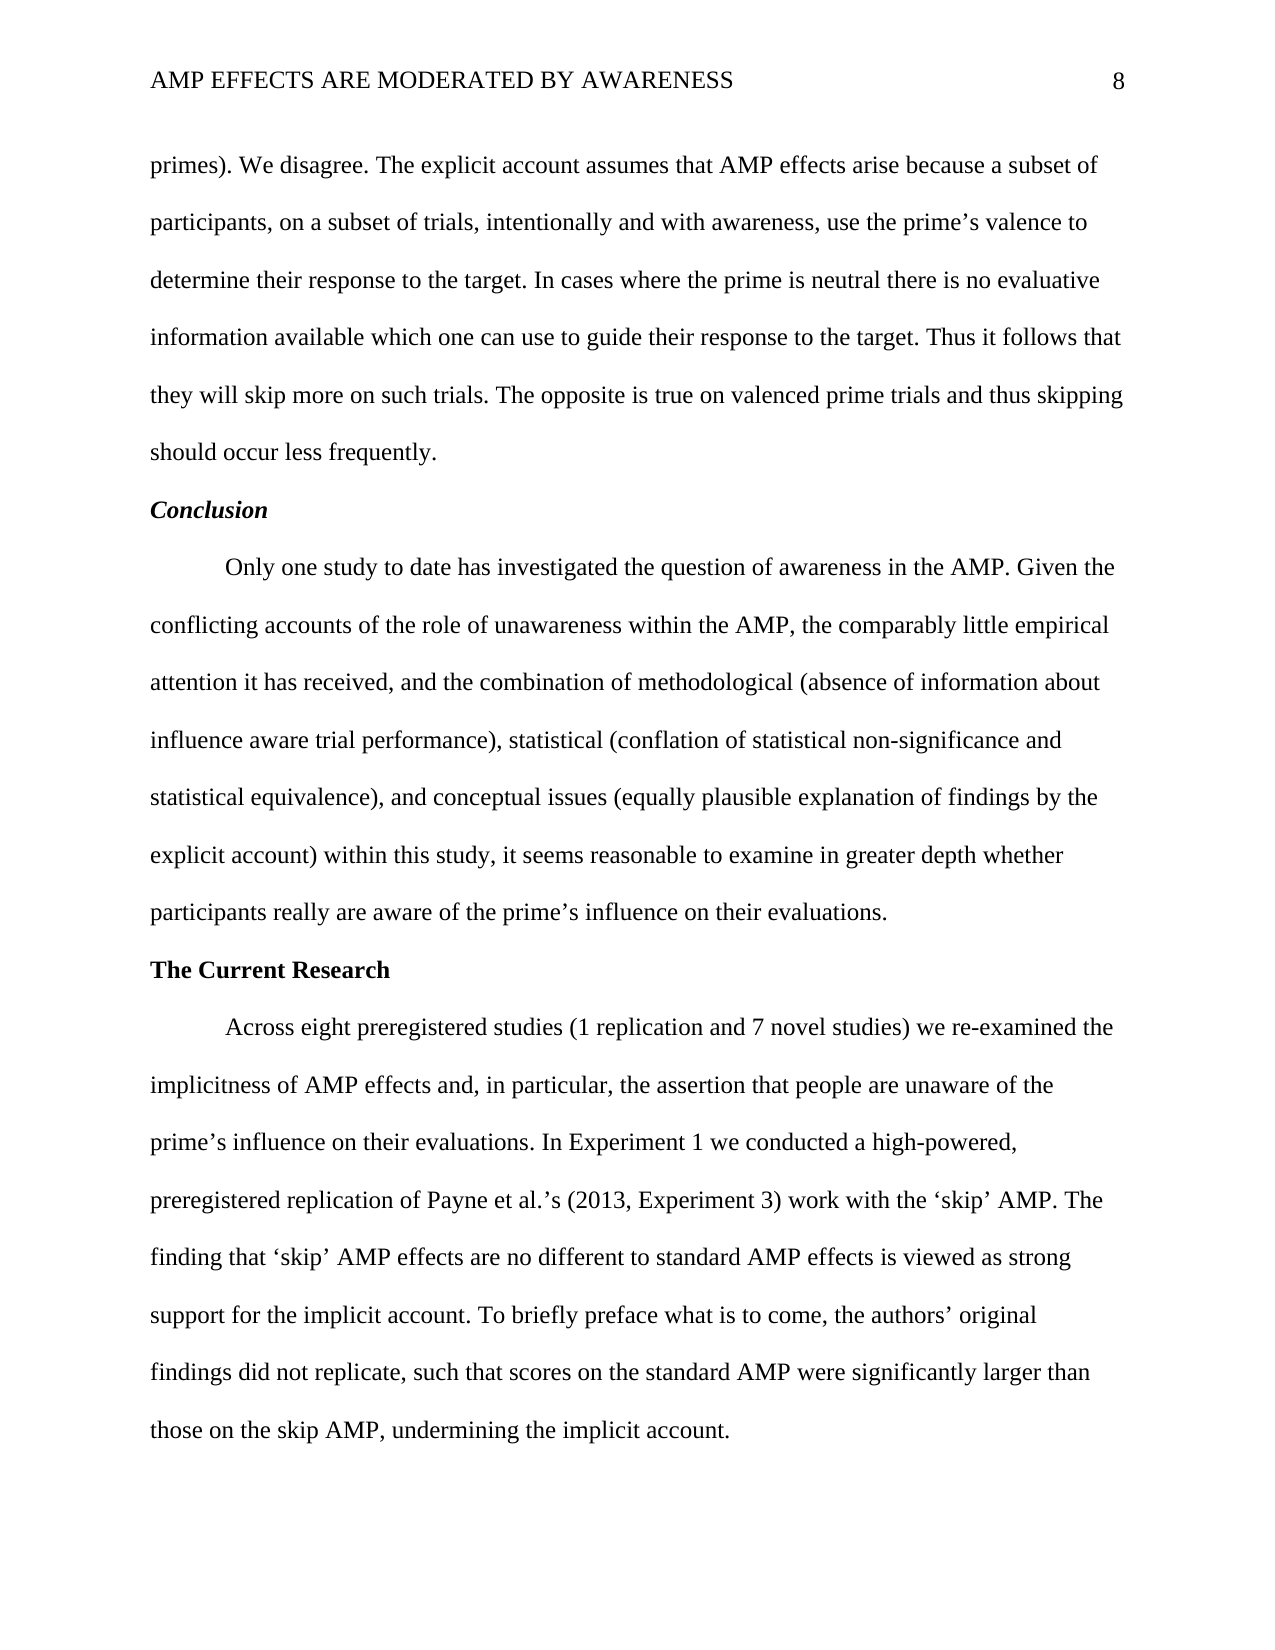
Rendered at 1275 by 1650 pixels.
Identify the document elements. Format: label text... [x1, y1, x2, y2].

text Only one study to date has investigated the question of awareness in the AMP. Given the conflicting accounts of the role of unawareness within the AMP, the comparably little empirical attention it has received, and the combination of methodological (absence of information about influence aware trial performance), statistical (conflation of statistical non-significance and statistical equivalence), and conceptual issues (equally plausible explanation of findings by the explicit account) within this study, it seems reasonable to examine in greater depth whether participants really are aware of the prime’s influence on their evaluations. [150, 552, 1125, 926]
subtitle The Current Research [150, 955, 1125, 984]
subtitle Conclusion [150, 495, 1125, 524]
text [150, 150, 1125, 466]
text Across eight preregistered studies (1 replication and 7 novel studies) we re-examined the implicitness of AMP effects and, in particular, the assertion that people are unaware of the prime’s influence on their evaluations. In Experiment 1 we conducted a high-powered, preregistered replication of Payne et al.’s (2013, Experiment 3) work with the ‘skip’ AMP. The finding that ‘skip’ AMP effects are no different to standard AMP effects is viewed as strong support for the implicit account. To briefly preface what is to come, the authors’ original findings did not replicate, such that scores on the standard AMP were significantly larger than those on the skip AMP, undermining the implicit account. [150, 1012, 1125, 1444]
